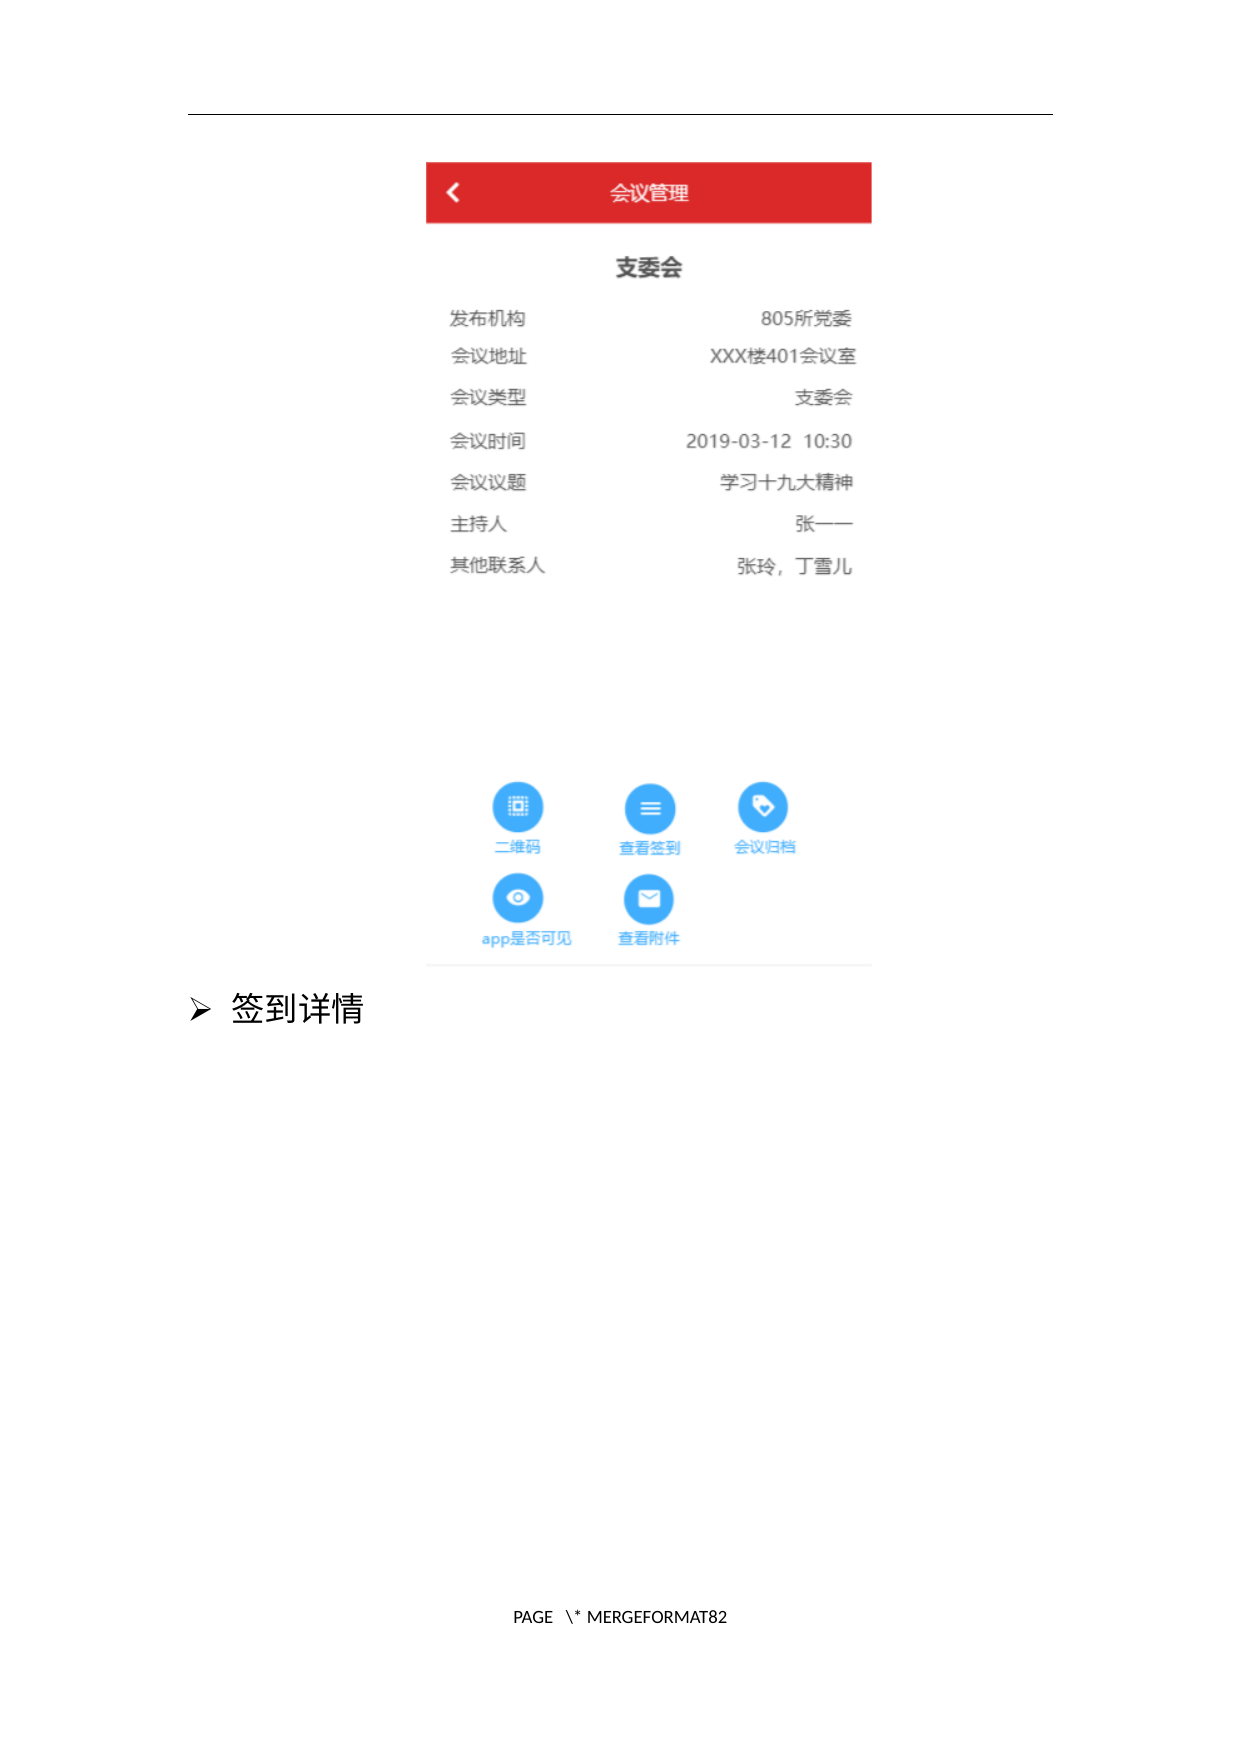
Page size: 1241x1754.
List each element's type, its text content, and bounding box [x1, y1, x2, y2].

list 签到详情 [187, 974, 1053, 1039]
picture [426, 162, 873, 970]
